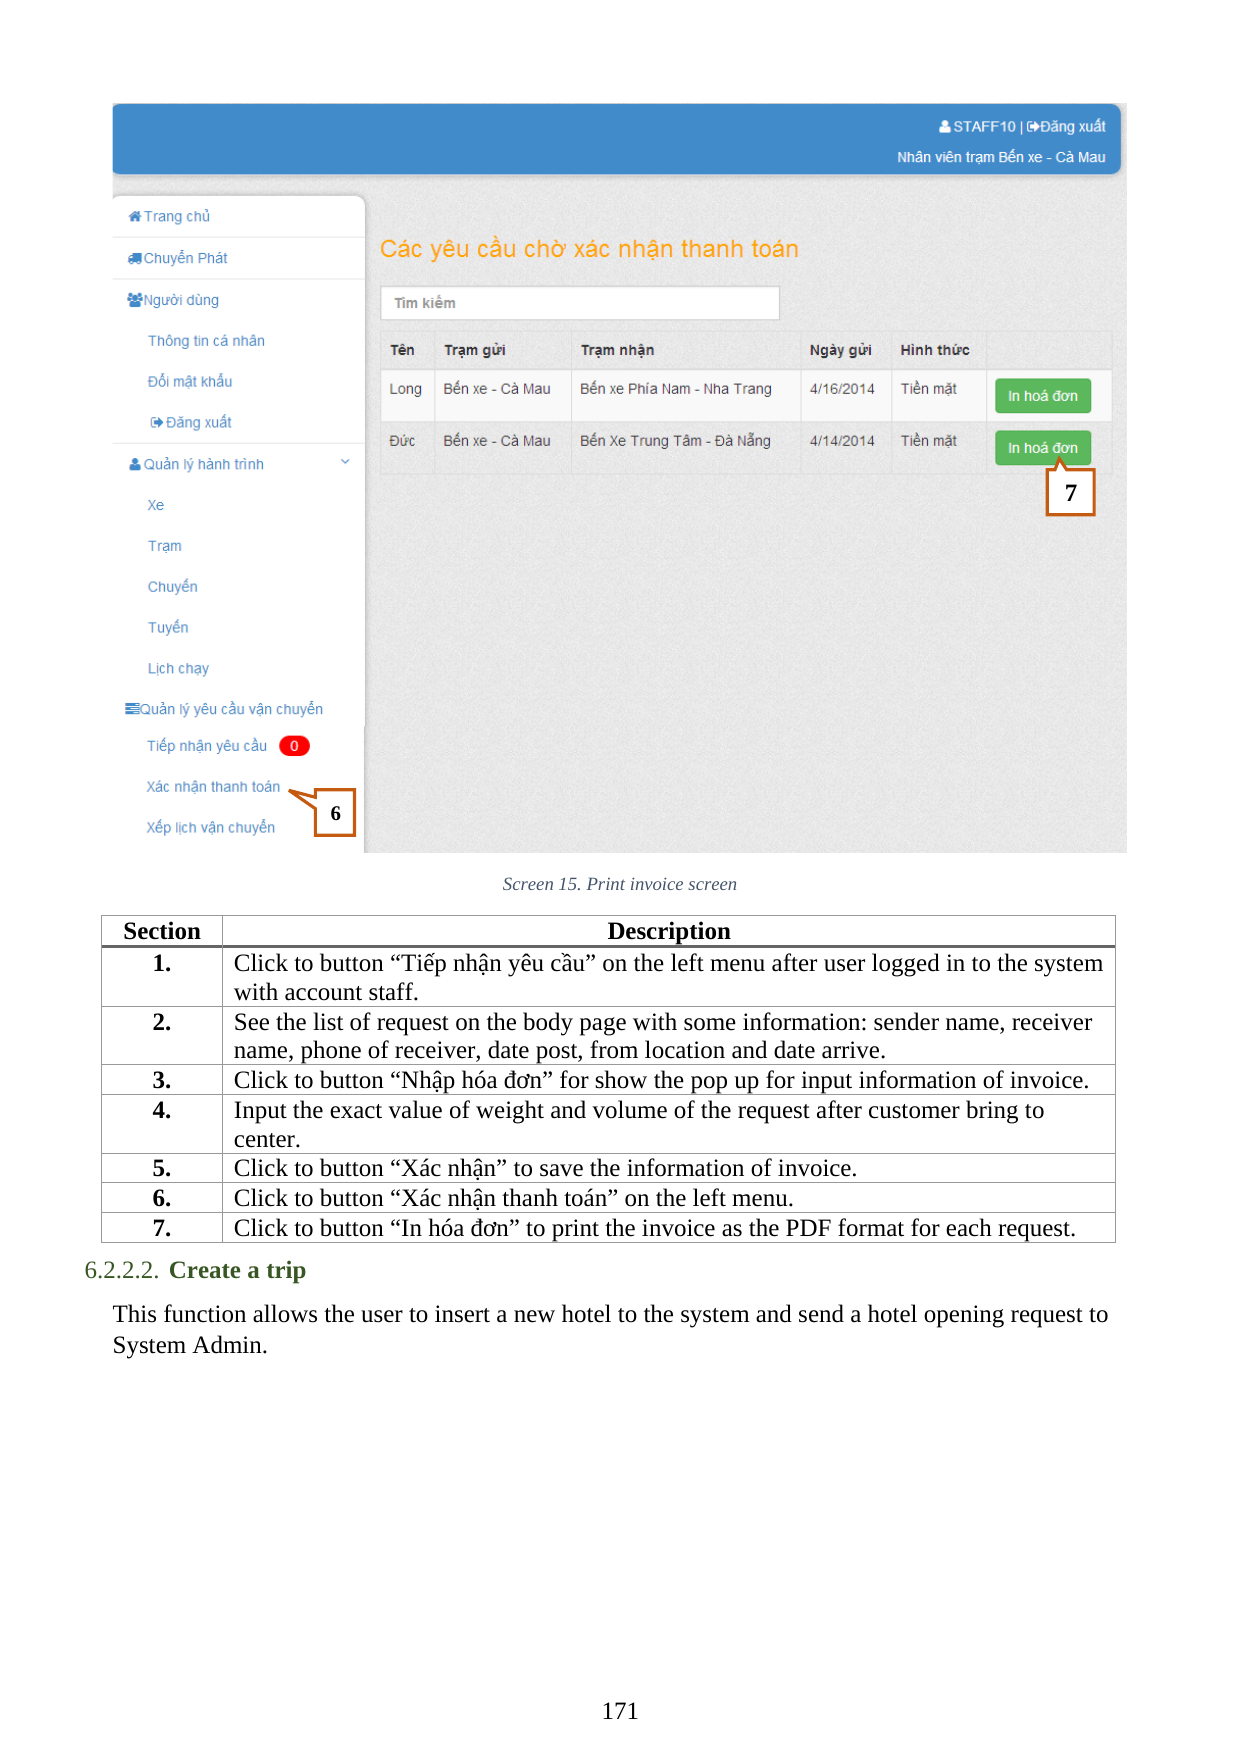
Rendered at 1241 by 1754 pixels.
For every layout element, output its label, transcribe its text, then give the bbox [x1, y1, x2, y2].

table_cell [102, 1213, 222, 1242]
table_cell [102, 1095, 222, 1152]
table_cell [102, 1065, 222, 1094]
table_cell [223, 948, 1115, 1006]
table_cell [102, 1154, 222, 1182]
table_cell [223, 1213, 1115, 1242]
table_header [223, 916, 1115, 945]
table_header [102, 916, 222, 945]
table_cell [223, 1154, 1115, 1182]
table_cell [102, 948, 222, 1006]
subtitle Create a trip [159, 1255, 1128, 1284]
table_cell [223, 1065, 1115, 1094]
picture [112, 103, 1128, 854]
text Screen 15. Print invoice screen [112, 873, 1128, 894]
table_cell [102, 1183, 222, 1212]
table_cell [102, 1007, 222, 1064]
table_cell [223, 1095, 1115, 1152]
text This function allows the user to insert a new hotel to the system and send a hotel opening request to System Admin. [112, 1299, 1128, 1359]
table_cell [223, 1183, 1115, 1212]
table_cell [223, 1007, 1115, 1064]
